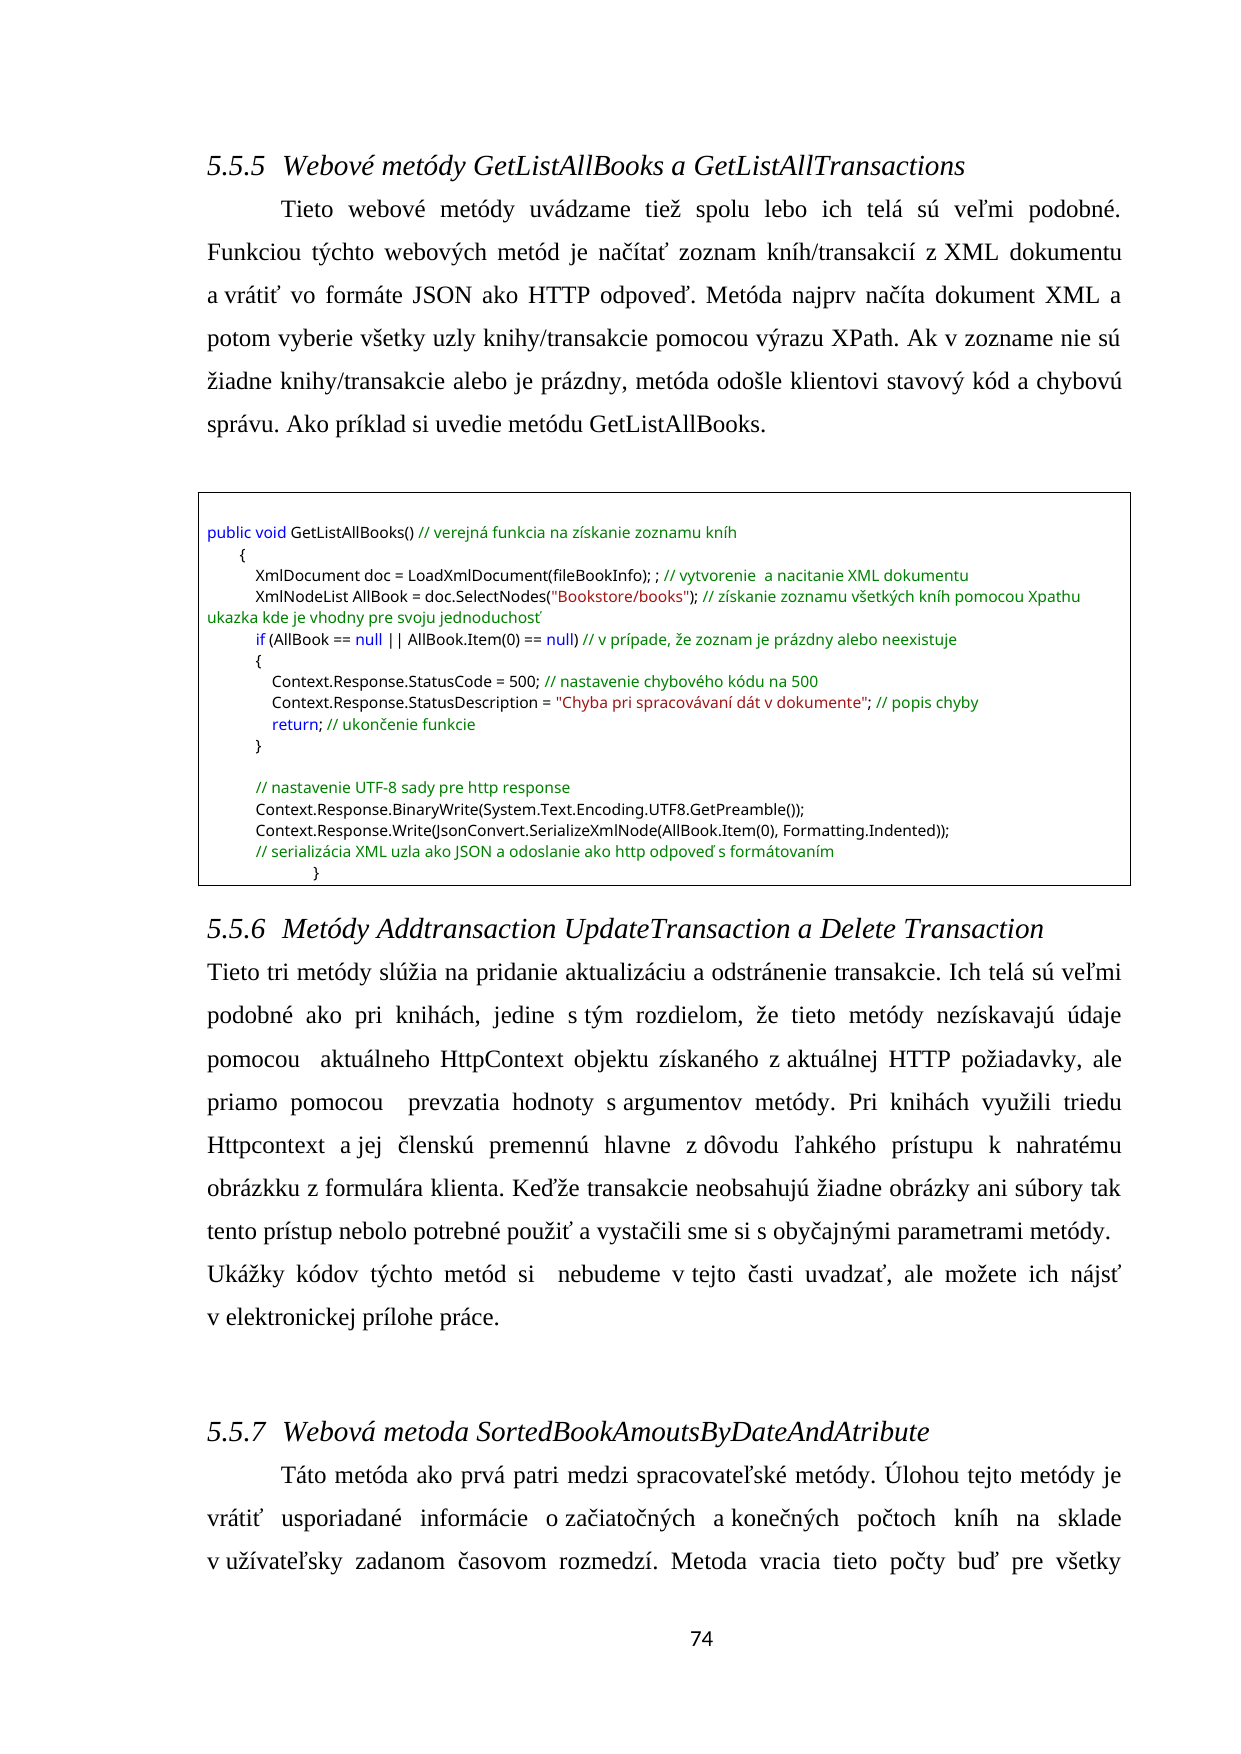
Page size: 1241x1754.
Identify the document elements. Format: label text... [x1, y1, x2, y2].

text Context.Response.Write(JsonConvert.SerializeXmlNode(AllBook.Item(0), Formatting.Indented)); [207, 819, 1122, 841]
text Context.Response.StatusCode = 500; // nastavenie chybového kódu na 500 [207, 671, 1122, 692]
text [207, 1460, 1122, 1575]
text public void GetListAllBooks() // verejná funkcia na získanie zoznamu kníh [207, 522, 1122, 543]
text // serializácia XML uzla ako JSON a odoslanie ako http odpoveď s formátovaním [207, 841, 1122, 859]
subtitle Webová metoda SortedBookAmoutsByDateAndAtribute [207, 1414, 1122, 1447]
text // nastavenie UTF-8 sady pre http response [207, 777, 1122, 798]
subtitle Webové metódy GetListAllBooks a GetListAllTransactions [207, 148, 1122, 181]
text XmlNodeList AllBook = doc.SelectNodes("Bookstore/books"); // získanie zoznamu všetkých kníh pomocou Xpathu ukazka kde je vhodny pre svoju jednoduchosť [207, 586, 1122, 628]
text { [207, 649, 1122, 671]
text return; // ukončenie funkcie [207, 713, 1122, 734]
text } [207, 734, 1122, 756]
text } [199, 859, 1130, 885]
text { [207, 543, 1122, 564]
text Tieto webové metódy uvádzame tiež spolu lebo ich telá sú veľmi podobné. Funkciou týchto webových metód je načítať zoznam kníh/transakcií z XML dokumentu a vrátiť vo formáte JSON ako HTTP odpoveď. Metóda najprv načíta dokument XML a potom vyberie všetky uzly knihy/transakcie pomocou výrazu XPath. Ak v zozname nie sú žiadne knihy/transakcie alebo je prázdny, metóda odošle klientovi stavový kód a chybovú správu. Ako príklad si uvedie metódu GetListAllBooks. [207, 194, 1122, 438]
text if (AllBook == null || AllBook.Item(0) == null) // v prípade, že zoznam je prázdny alebo neexistuje [207, 628, 1122, 649]
subtitle Metódy Addtransaction UpdateTransaction a Delete Transaction [207, 911, 1122, 945]
text Context.Response.StatusDescription = "Chyba pri spracovávaní dát v dokumente"; // popis chyby [207, 692, 1122, 713]
text Tieto tri metódy slúžia na pridanie aktualizáciu a odstránenie transakcie. Ich telá sú veľmi podobné ako pri knihách, jedine s tým rozdielom, že tieto metódy nezískavajú údaje pomocou aktuálneho HttpContext objektu získaného z aktuálnej HTTP požiadavky, ale priamo pomocou prevzatia hodnoty s argumentov metódy. Pri knihách využili triedu Httpcontext a jej členskú premennú hlavne z dôvodu ľahkého prístupu k nahratému obrázkku z formulára klienta. Keďže transakcie neobsahujú žiadne obrázky ani súbory tak tento prístup nebolo potrebné použiť a vystačili sme si s obyčajnými parametrami metódy. [207, 957, 1122, 1245]
text Ukážky kódov týchto metód si nebudeme v tejto časti uvadzať, ale možete ich nájsť v elektronickej prílohe práce. [207, 1259, 1122, 1331]
text XmlDocument doc = LoadXmlDocument(fileBookInfo); ; // vytvorenie a nacitanie XML dokumentu [207, 564, 1122, 586]
text Context.Response.BinaryWrite(System.Text.Encoding.UTF8.GetPreamble()); [207, 798, 1122, 819]
